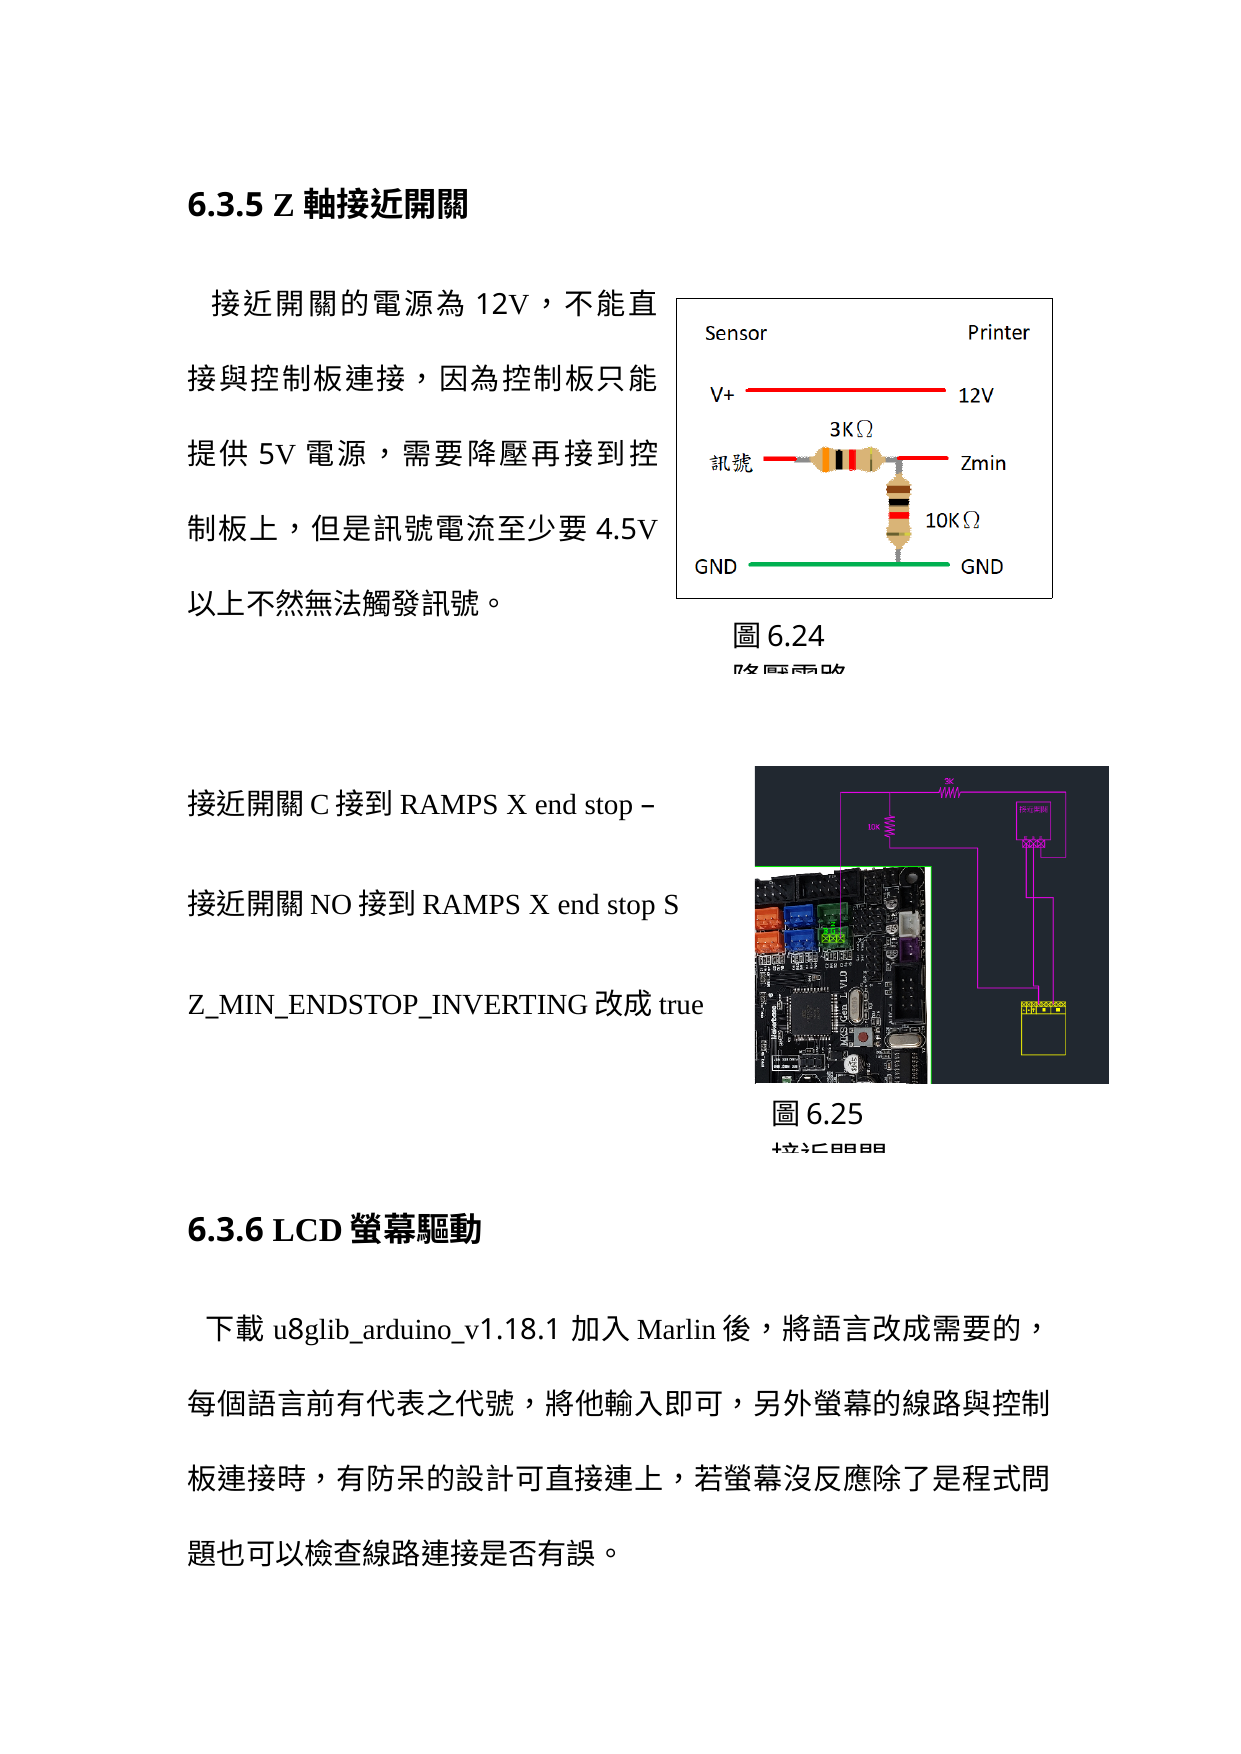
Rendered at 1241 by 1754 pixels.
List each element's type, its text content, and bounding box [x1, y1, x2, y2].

text 6.3.5 Z 軸接近開關 [187, 164, 1053, 239]
text Z_MIN_ENDSTOP_INVERTING改成true [187, 964, 1053, 1039]
text 6.3.6 LCD螢幕驅動 [187, 1189, 1053, 1264]
picture [677, 299, 1052, 598]
text 下載 u8glib_arduino_v1.18.1 加入Marlin後，將語言改成需要的，每個語言前有代表之代號，將他輸入即可，另外螢幕的線路與控制板連接時，有防呆的設計可直接連上，若螢幕沒反應除了是程式問題也可以檢查線路連接是否有誤。 [187, 1289, 1053, 1589]
text 接近開關C接到RAMPS X end stop – [187, 764, 1053, 839]
text 接近開關NO接到RAMPS X end stop S [187, 864, 1053, 939]
picture [754, 766, 1109, 1084]
